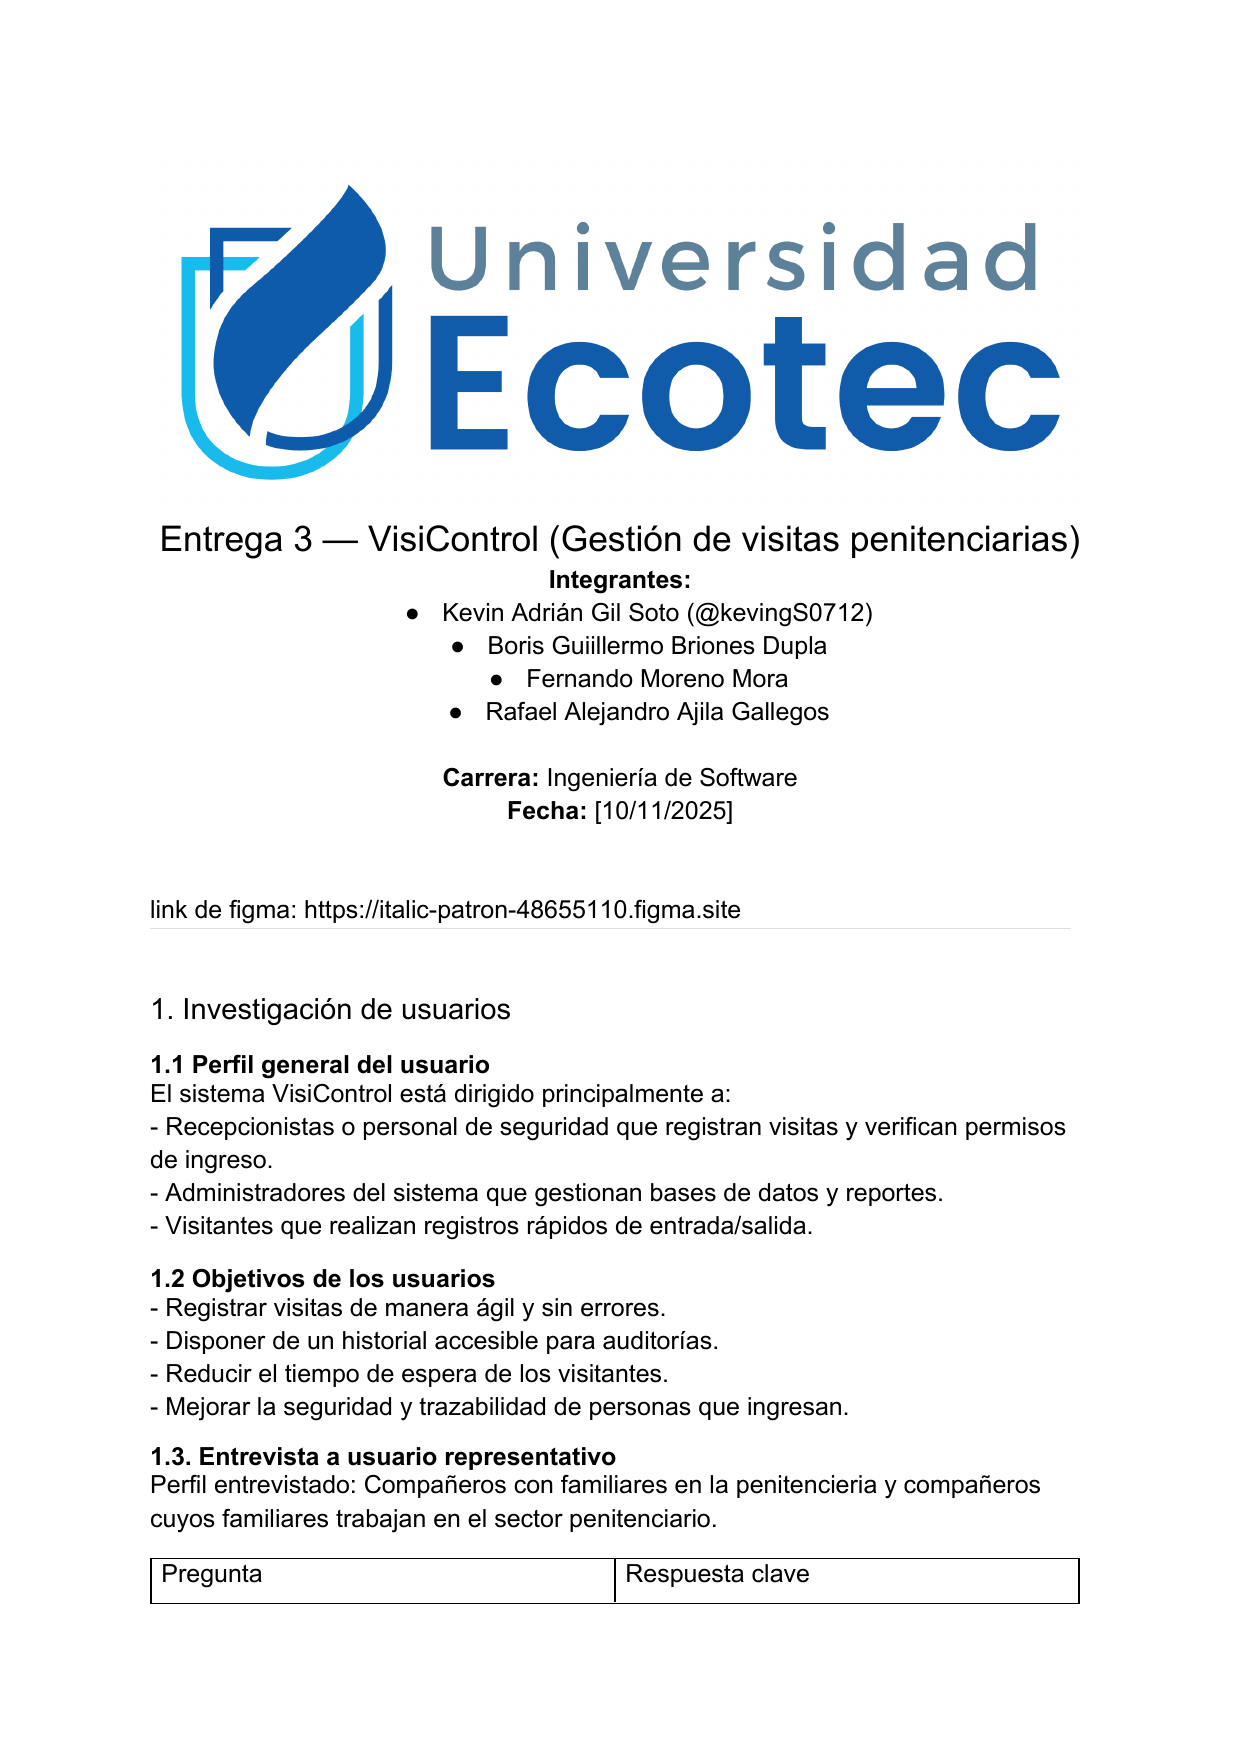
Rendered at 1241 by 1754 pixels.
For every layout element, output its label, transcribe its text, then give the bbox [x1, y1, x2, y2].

list Kevin Adrián Gil Soto (@kevingS0712) [187, 598, 1090, 627]
text Carrera: Ingeniería de Software [150, 763, 1090, 792]
subtitle 1.3. Entrevista a usuario representativo [150, 1446, 1090, 1471]
picture [150, 150, 1091, 515]
text Integrantes: [150, 565, 1090, 594]
subtitle 1.1 Perfil general del usuario [150, 1051, 1090, 1079]
text Fecha: [10/11/2025] [150, 796, 1090, 825]
list Fernando Moreno Mora [187, 664, 1090, 693]
text link de figma: https://italic-patron-48655110.figma.site [150, 895, 1090, 924]
text El sistema VisiControl está dirigido principalmente a: - Recepcionistas o personal de seguridad que registran visitas y verifican permisos de ingreso. - Administradores del sistema que gestionan bases de datos y reportes. - Visitantes que realizan registros rápidos de entrada/salida. [150, 1079, 1090, 1240]
subtitle 1.2 Objetivos de los usuarios [150, 1265, 1090, 1293]
list Rafael Alejandro Ajila Gallegos [187, 697, 1090, 726]
text Perfil entrevistado: Compañeros con familiares en la penitencieria y compañeros cuyos familiares trabajan en el sector penitenciario. [150, 1471, 1090, 1532]
table_header Respuesta clave [616, 1559, 1078, 1602]
list Boris Guiillermo Briones Dupla [187, 631, 1090, 660]
text - Registrar visitas de manera ágil y sin errores. - Disponer de un historial accesible para auditorías. - Reducir el tiempo de espera de los visitantes. - Mejorar la seguridad y trazabilidad de personas que ingresan. [150, 1293, 1090, 1420]
text 1. Investigación de usuarios [150, 992, 1090, 1025]
table_header Pregunta [152, 1559, 614, 1602]
text Entrega 3 — VisiControl (Gestión de visitas penitenciarias) [150, 518, 1090, 559]
